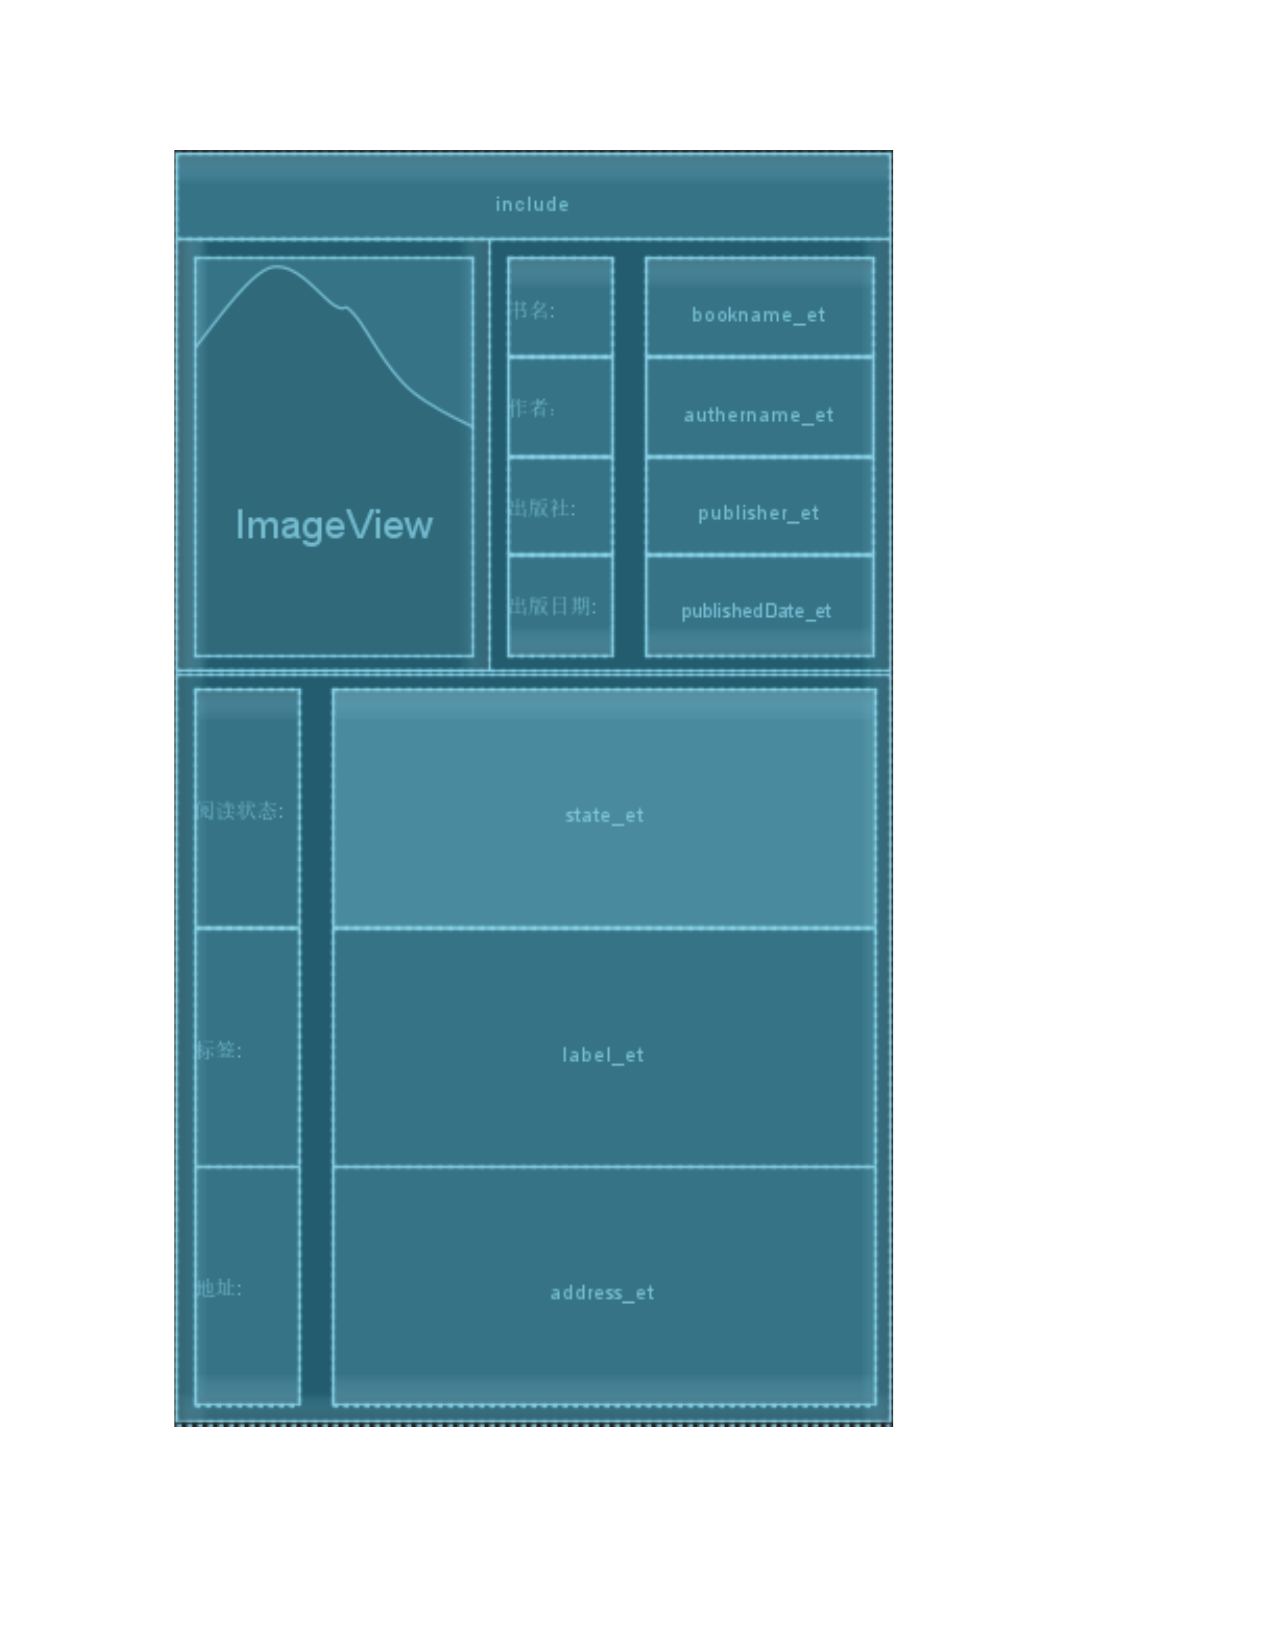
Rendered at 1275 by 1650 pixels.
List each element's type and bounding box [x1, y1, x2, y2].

picture [174, 150, 894, 1427]
